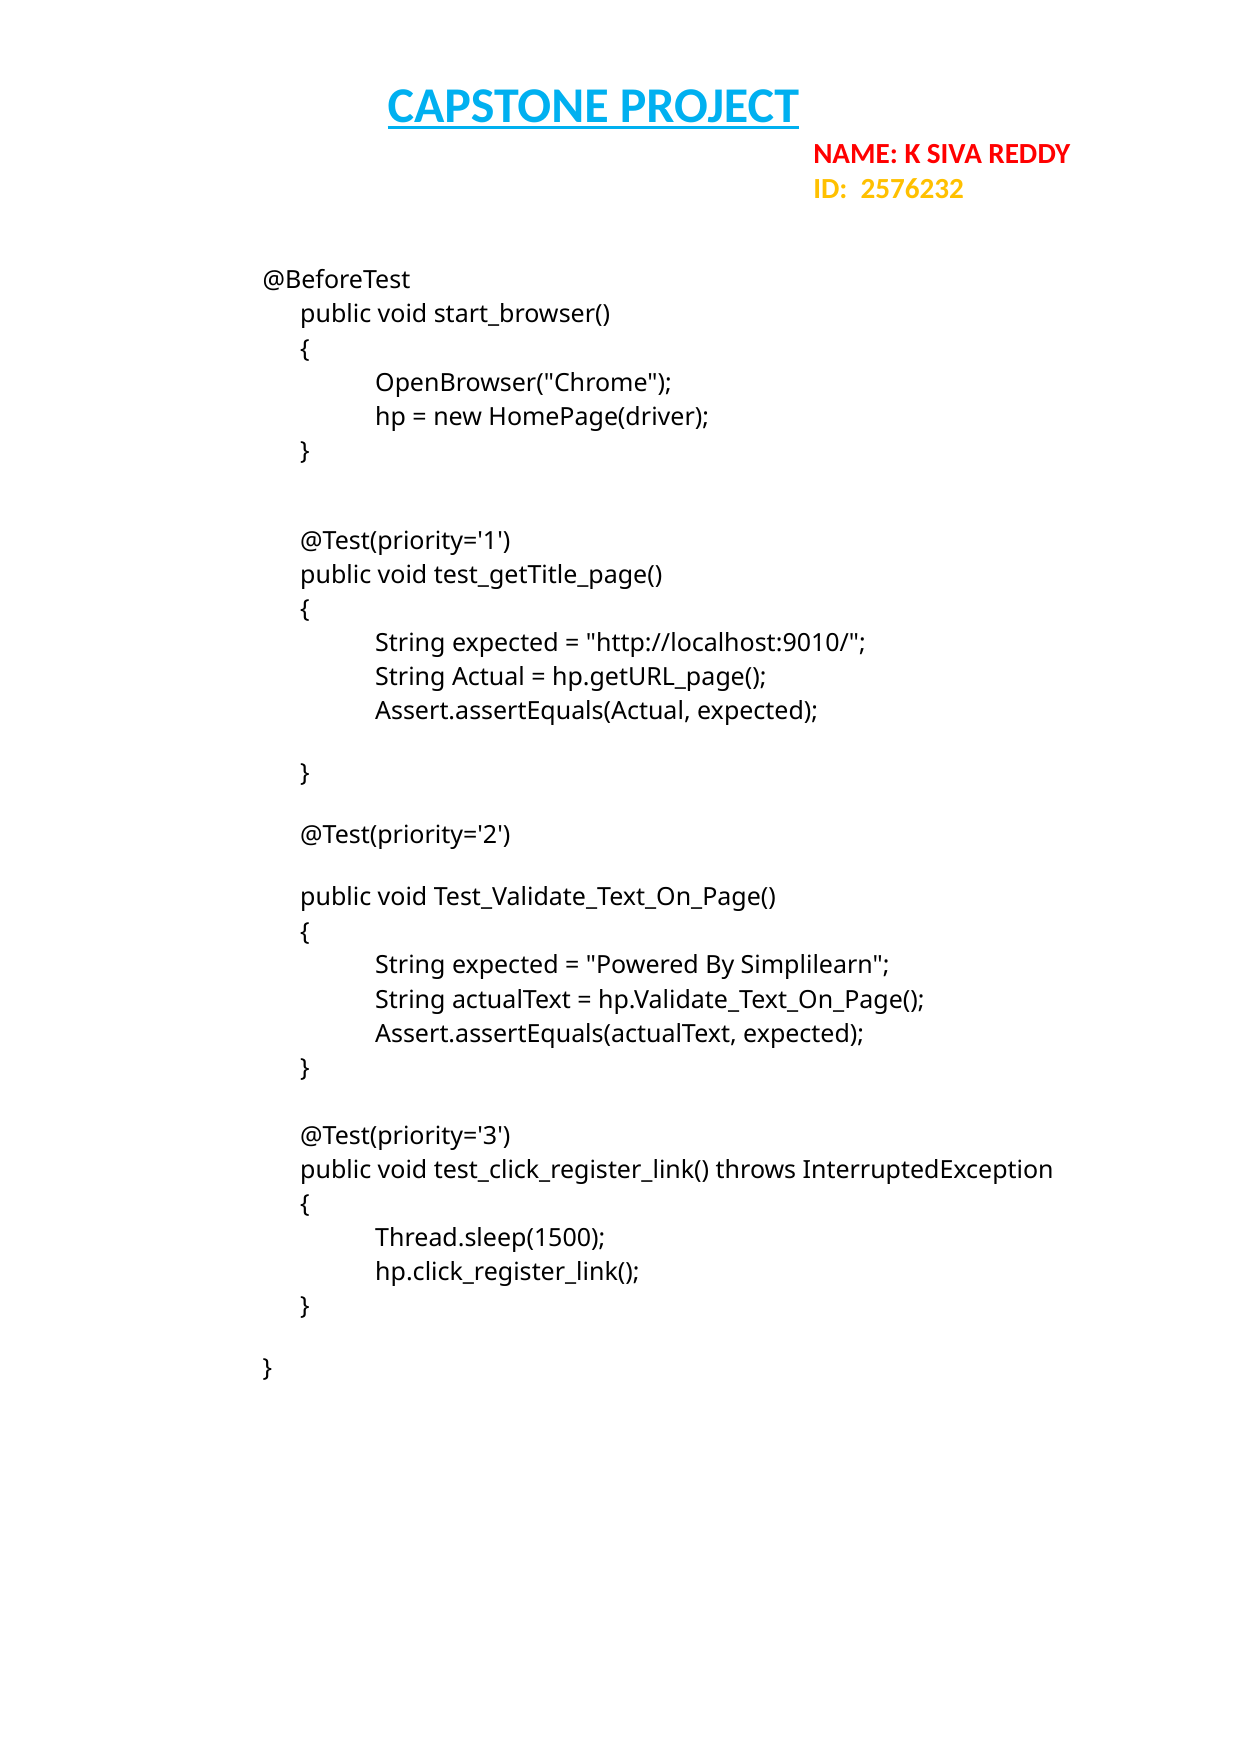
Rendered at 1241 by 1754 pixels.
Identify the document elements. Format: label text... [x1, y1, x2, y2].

list } [262, 1049, 1090, 1083]
list { [262, 1186, 1090, 1220]
list public void test_click_register_link() throws InterruptedException [262, 1152, 1090, 1186]
list public void start_browser() [262, 296, 1090, 330]
list } [262, 432, 1090, 466]
list } [262, 1288, 1090, 1322]
list String expected = "Powered By Simplilearn"; [262, 947, 1090, 981]
list { [262, 591, 1090, 625]
list Thread.sleep(1500); [262, 1220, 1090, 1254]
list public void Test_Validate_Text_On_Page() [262, 879, 1090, 913]
list String expected = "http://localhost:9010/"; [262, 625, 1090, 659]
list } [262, 755, 1090, 789]
list String Actual = hp.getURL_page(); [262, 659, 1090, 693]
list { [262, 330, 1090, 364]
list @BeforeTest [262, 262, 1090, 296]
list @Test(priority='3') [262, 1117, 1090, 1152]
list hp.click_register_link(); [262, 1254, 1090, 1288]
list String actualText = hp.Validate_Text_On_Page(); [262, 981, 1090, 1015]
list { [262, 913, 1090, 947]
list public void test_getTitle_page() [262, 557, 1090, 591]
list Assert.assertEquals(actualText, expected); [262, 1015, 1090, 1049]
list hp = new HomePage(driver); [262, 398, 1090, 432]
list @Test(priority='1') [262, 522, 1090, 557]
list OpenBrowser("Chrome"); [262, 364, 1090, 398]
list Assert.assertEquals(Actual, expected); [262, 693, 1090, 727]
list } [262, 1350, 1090, 1384]
list @Test(priority='2') [262, 817, 1090, 851]
